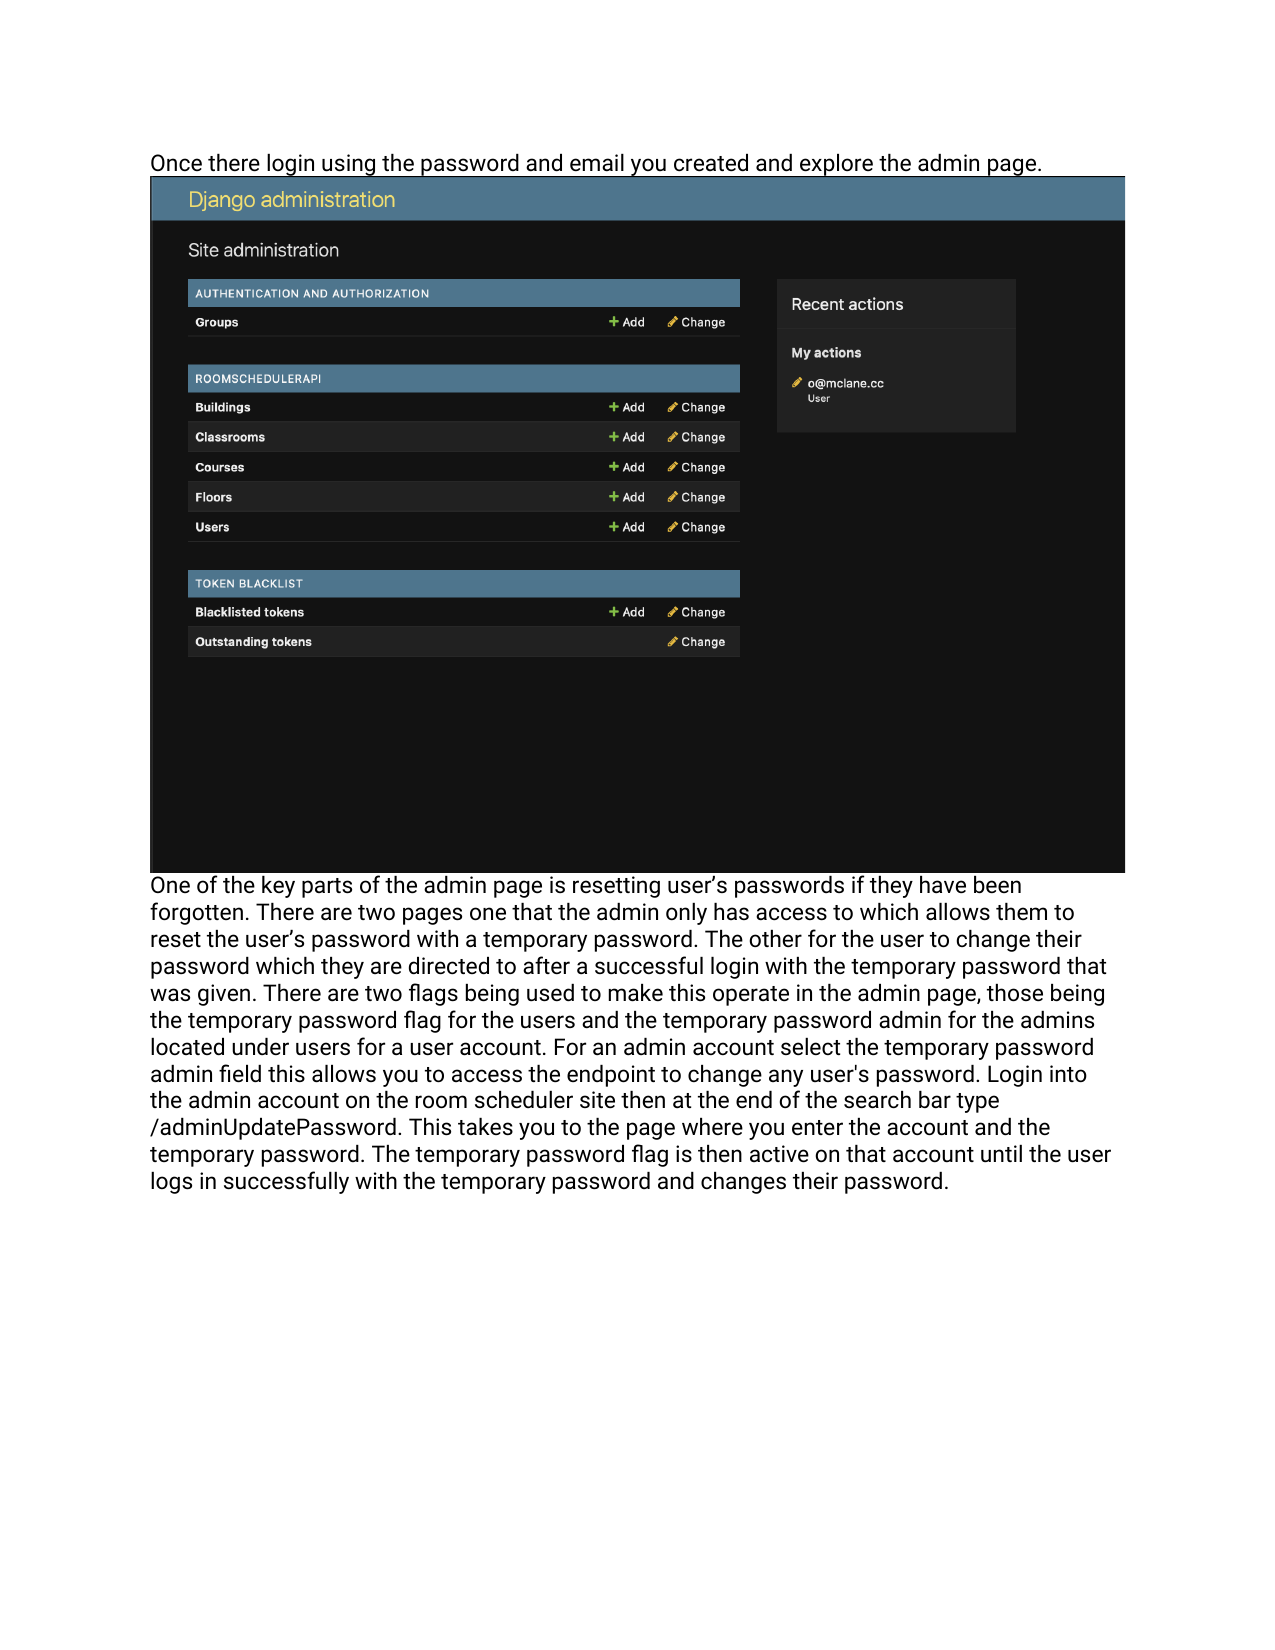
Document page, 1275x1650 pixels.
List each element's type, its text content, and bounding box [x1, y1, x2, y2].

text One of the key parts of the admin page is resetting user’s passwords if they have been forgotten. There are two pages one that the admin only has access to which allows them to reset the user’s password with a temporary password. The other for the user to change their password which they are directed to after a successful login with the temporary password that was given. There are two flags being used to make this operate in the admin page, those being the temporary password flag for the users and the temporary password admin for the admins located under users for a user account. For an admin account select the temporary password admin field this allows you to access the endpoint to change any user's password. Login into the admin account on the room scheduler site then at the end of the search bar type /adminUpdatePassword. This takes you to the page where you enter the account and the temporary password. The temporary password flag is then active on that account until the user logs in successfully with the temporary password and changes their password. [150, 873, 1125, 1195]
picture [150, 176, 1125, 873]
text Once there login using the password and email you created and explore the admin page. [150, 150, 1125, 176]
